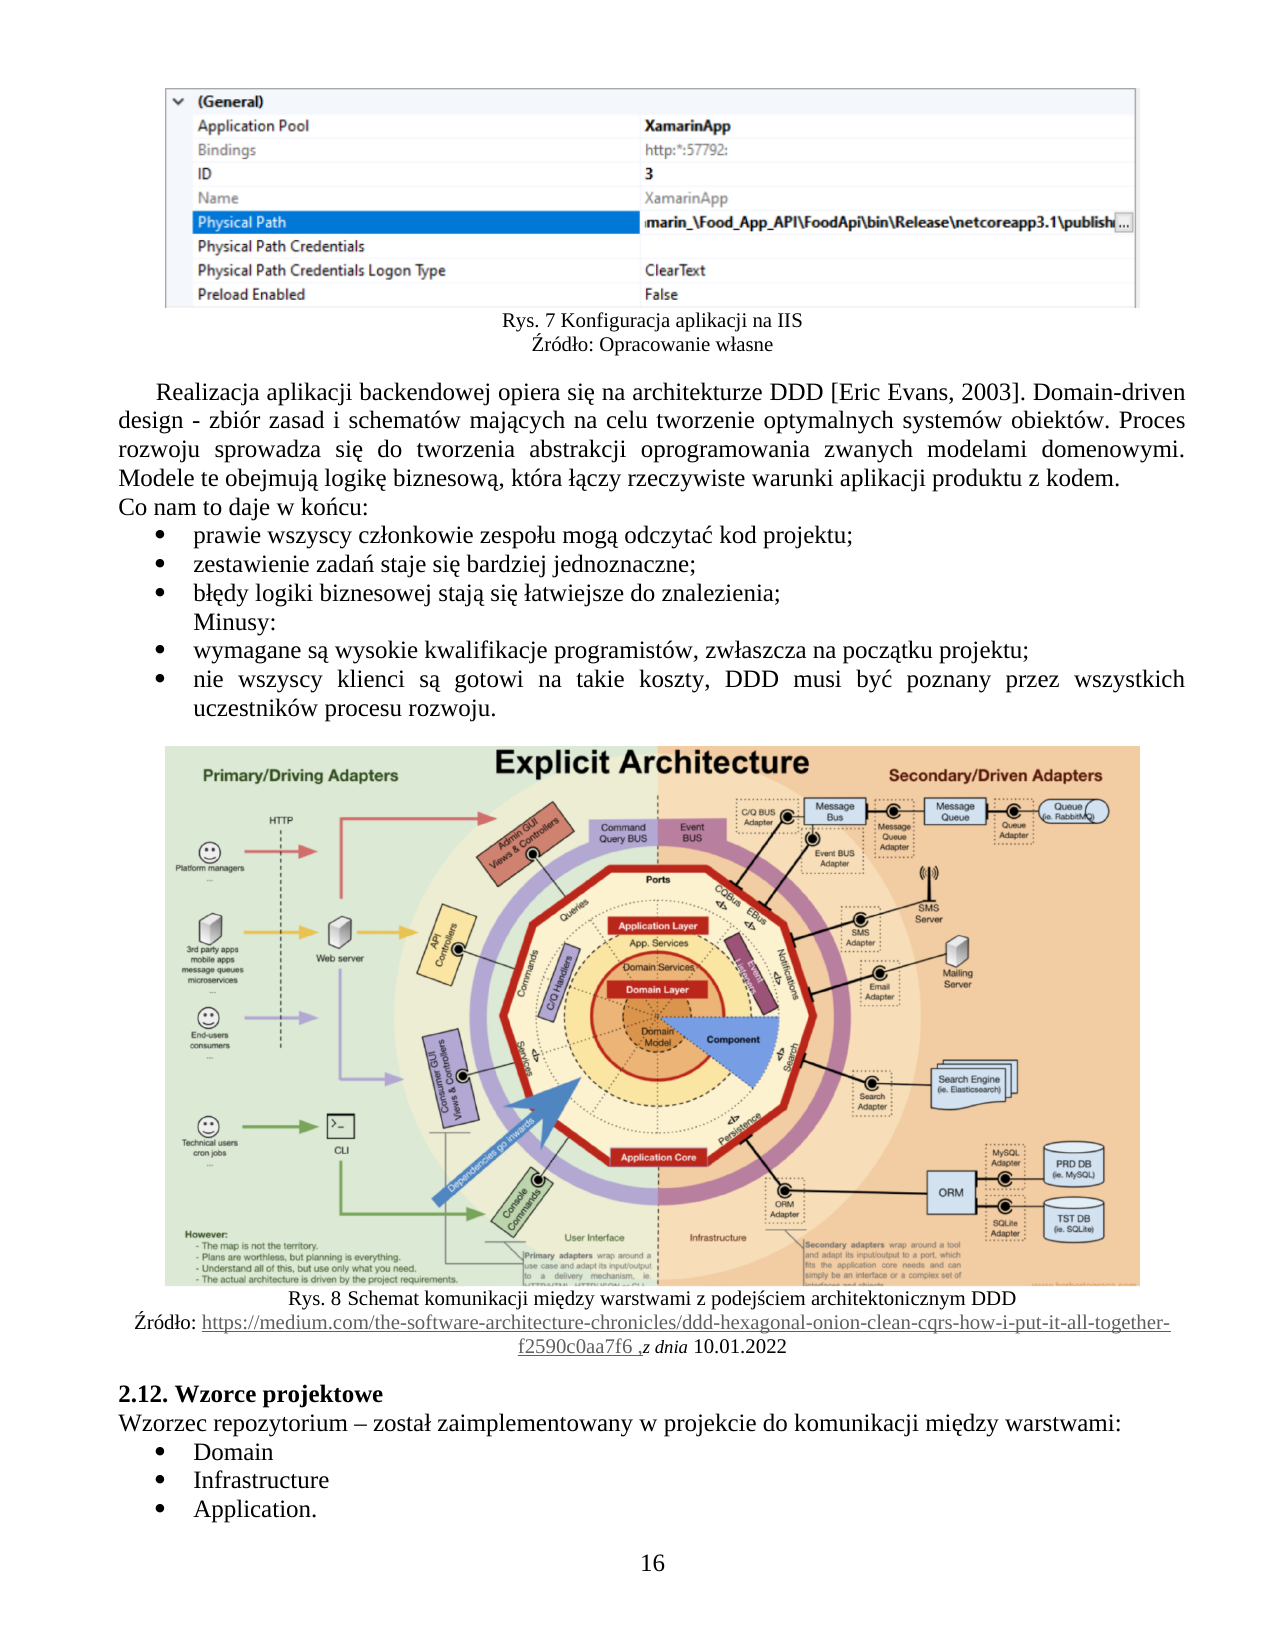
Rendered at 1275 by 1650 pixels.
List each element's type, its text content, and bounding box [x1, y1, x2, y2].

list błędy logiki biznesowej stają się łatwiejsze do znalezienia; [156, 578, 1186, 607]
list wymagane są wysokie kwalifikacje programistów, zwłaszcza na początku projektu; [156, 635, 1186, 664]
list nie wszyscy klienci są gotowi na takie koszty, DDD musi być poznany przez wszystkich uczestników procesu rozwoju. [156, 664, 1186, 722]
text Co nam to daje w końcu: [118, 492, 1186, 520]
text Realizacja aplikacji backendowej opiera się na architekturze DDD [Eric Evans, 2003]. Domain-driven design - zbiór zasad i schematów mających na celu tworzenie optymalnych systemów obiektów. Proces rozwoju sprowadza się do tworzenia abstrakcji oprogramowania zwanych modelami domenowymi. Modele te obejmują logikę biznesową, która łączy rzeczywiste warunki aplikacji produktu z kodem. [118, 377, 1186, 492]
text Rys. 7 Konfiguracja aplikacji na IIS Źródło: Opracowanie własne [118, 308, 1186, 356]
picture [164, 88, 1140, 308]
list zestawienie zadań staje się bardziej jednoznaczne; [156, 549, 1186, 578]
text Wzorzec repozytorium – został zaimplementowany w projekcie do komunikacji między warstwami: [118, 1408, 1186, 1437]
list Infrastructure [156, 1465, 1186, 1494]
list prawie wszyscy członkowie zespołu mogą odczytać kod projektu; [156, 520, 1186, 549]
text Minusy: [193, 607, 1186, 635]
picture [164, 746, 1140, 1287]
subtitle Wzorce projektowe [118, 1379, 1186, 1408]
list Domain [156, 1437, 1186, 1465]
list Application. [156, 1494, 1186, 1523]
text Rys. 8 Schemat komunikacji między warstwami z podejściem architektonicznym DDD Źródło: https://medium.com/the-software-architecture-chronicles/ddd-hexagonal-onion-clean-cqrs-how-i-put-it-all-together-f2590c0aa7f6 ,z dnia 10.01.2022 [118, 1286, 1186, 1358]
